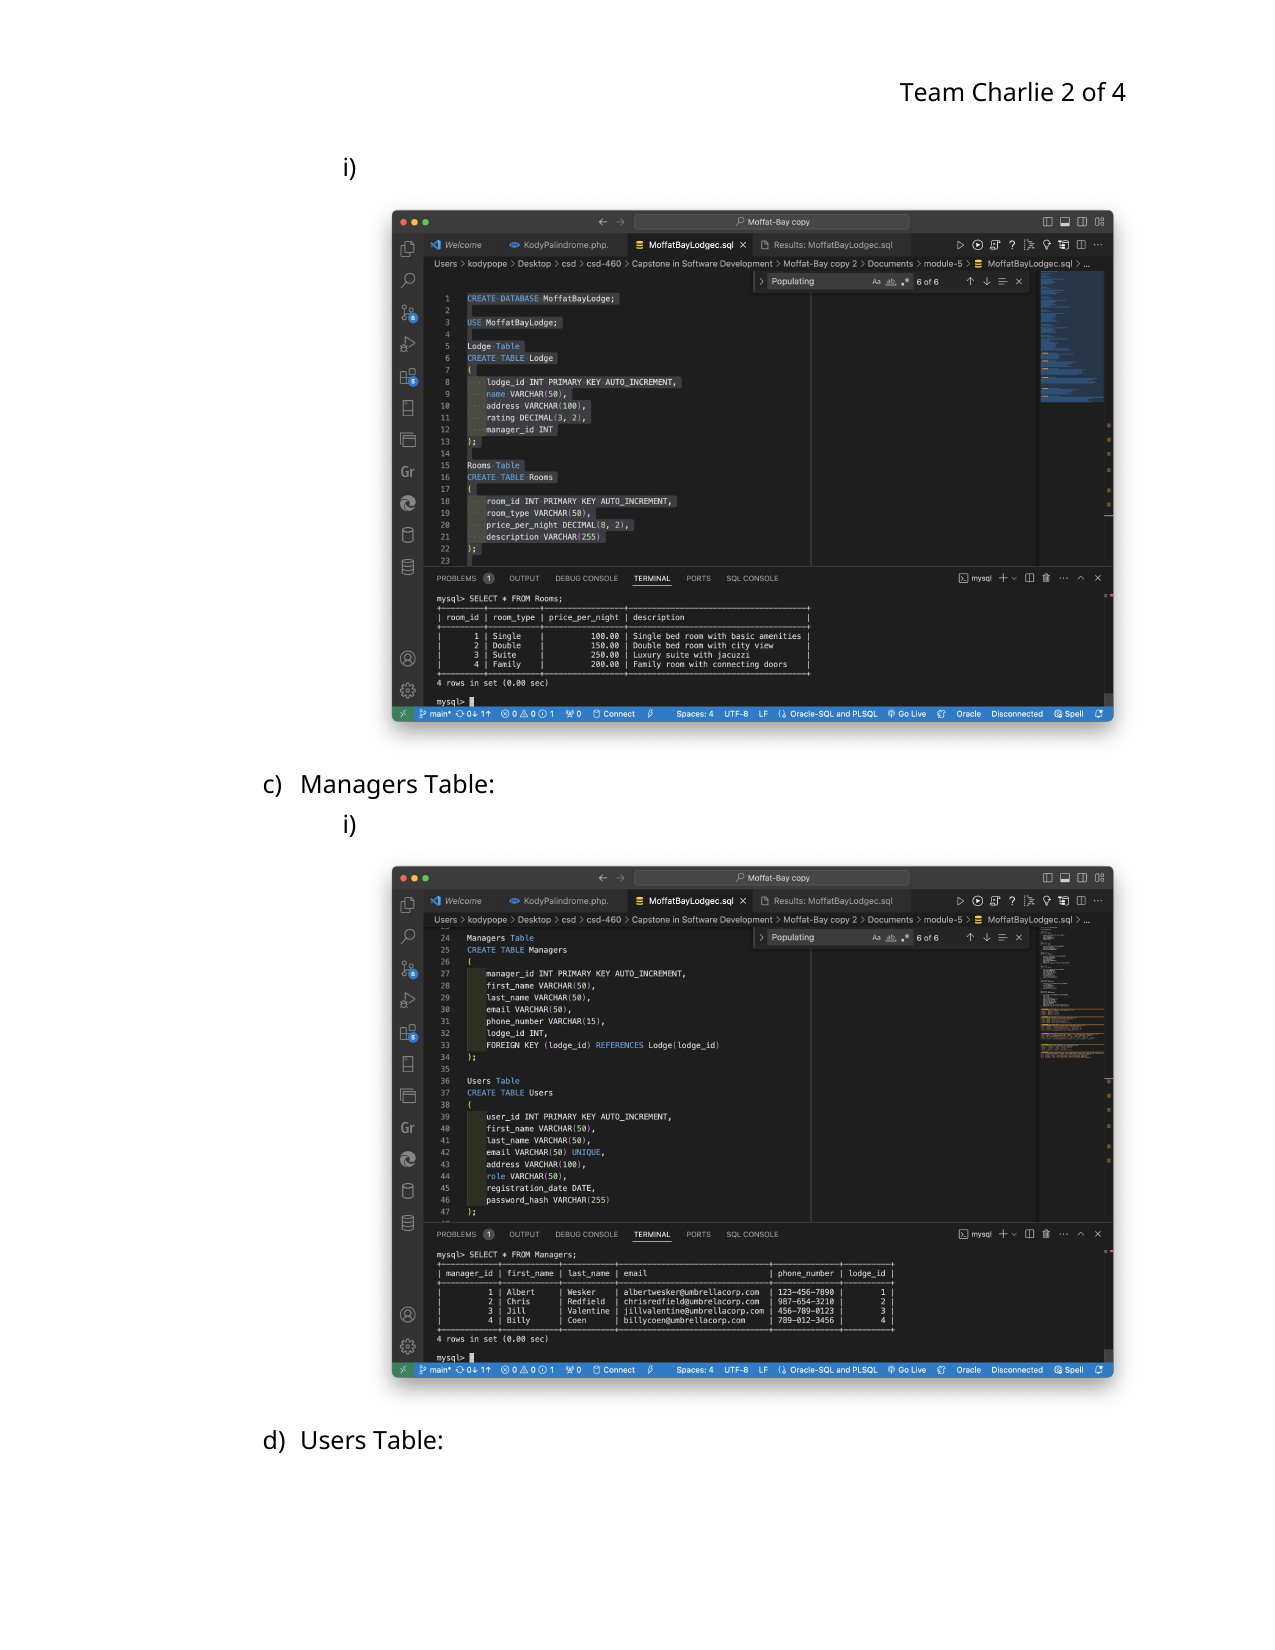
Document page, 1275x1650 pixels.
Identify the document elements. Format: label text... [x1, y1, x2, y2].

list Users Table: [262, 1423, 1125, 1457]
list Managers Table: [262, 767, 1125, 801]
